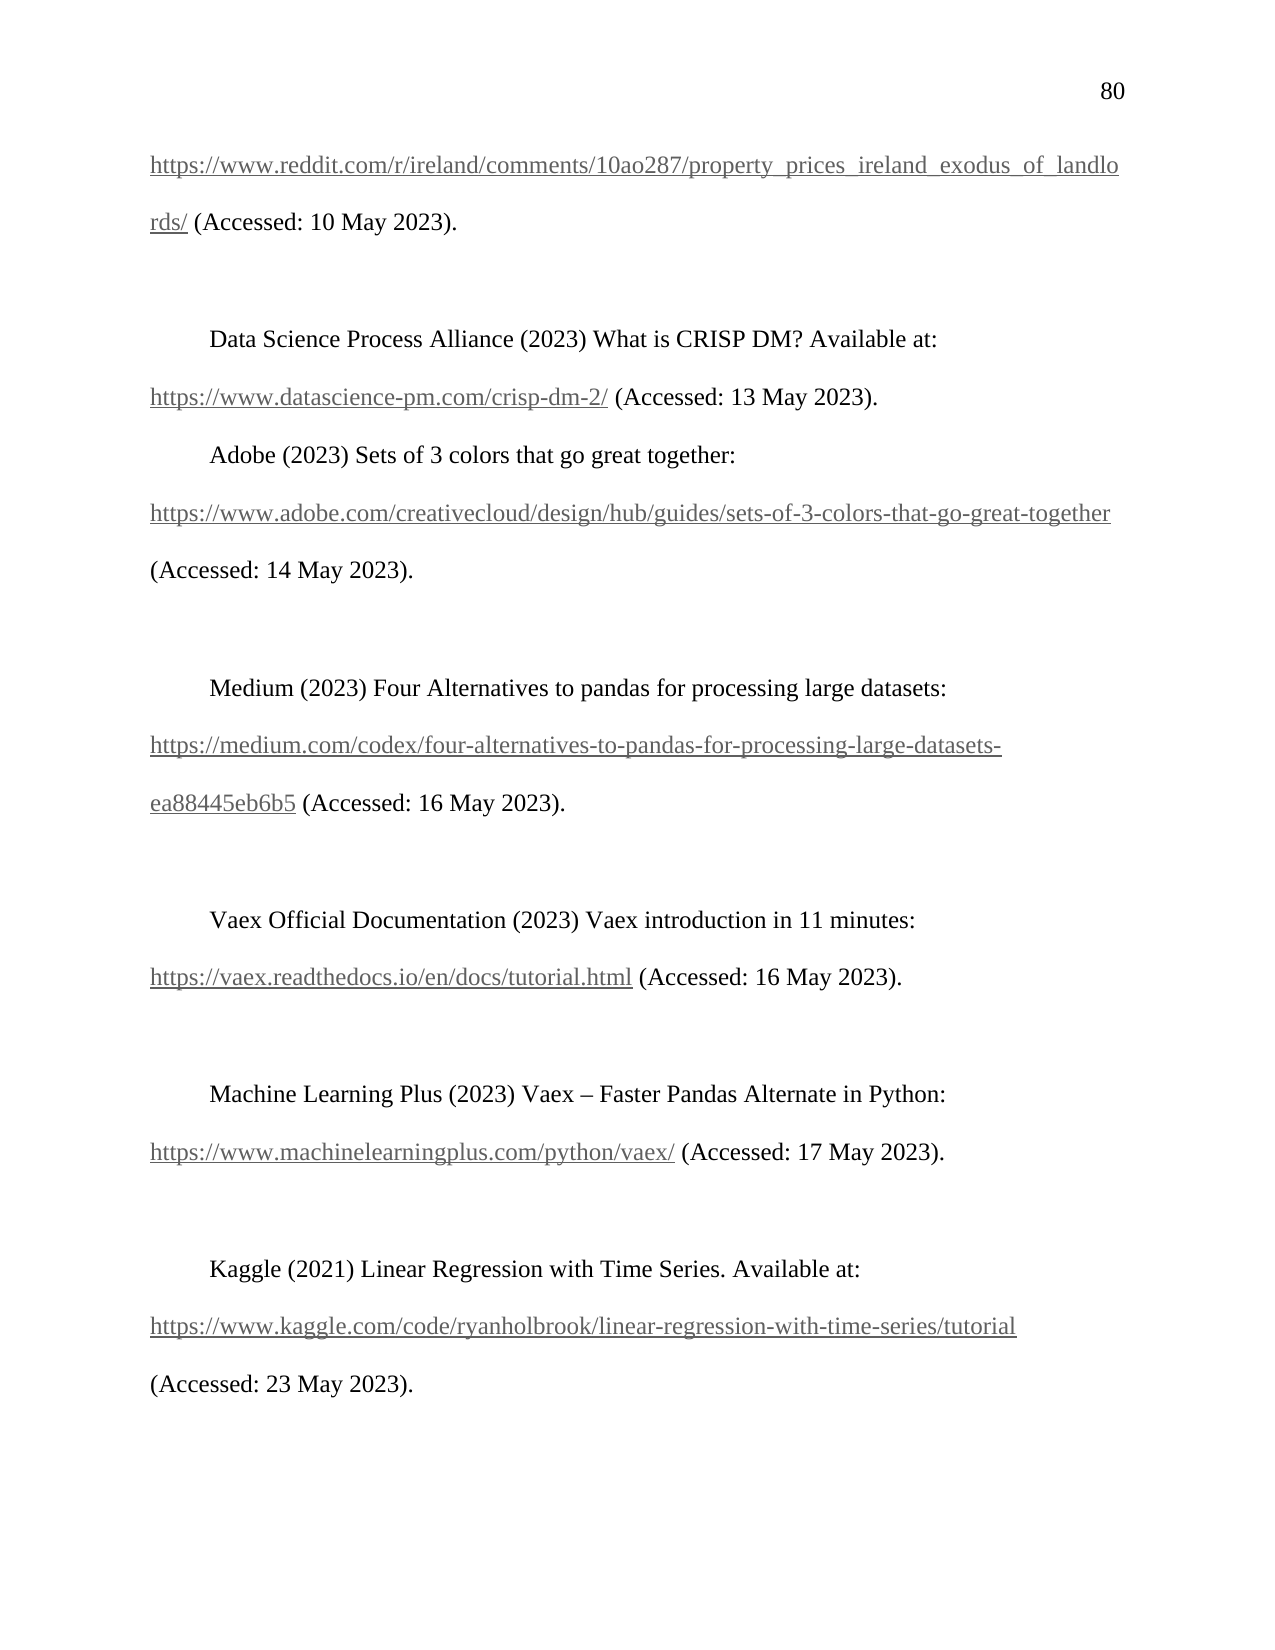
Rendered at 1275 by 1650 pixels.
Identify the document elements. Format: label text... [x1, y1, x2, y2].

text Adobe (2023) Sets of 3 colors that go great together: https://www.adobe.com/creativecloud/design/hub/guides/sets-of-3-colors-that-go-great-together (Accessed: 14 May 2023). [150, 441, 1125, 584]
text Data Science Process Alliance (2023) What is CRISP DM? Available at: https://www.datascience-pm.com/crisp-dm-2/ (Accessed: 13 May 2023). [150, 324, 1125, 411]
text Medium (2023) Four Alternatives to pandas for processing large datasets: https://medium.com/codex/four-alternatives-to-pandas-for-processing-large-datasets-ea88445eb6b5 (Accessed: 16 May 2023). [150, 673, 1125, 816]
text Kaggle (2021) Linear Regression with Time Series. Available at: https://www.kaggle.com/code/ryanholbrook/linear-regression-with-time-series/tutorial (Accessed: 23 May 2023). [150, 1254, 1125, 1398]
text Machine Learning Plus (2023) Vaex – Faster Pandas Alternate in Python: https://www.machinelearningplus.com/python/vaex/ (Accessed: 17 May 2023). [150, 1079, 1125, 1166]
text Vaex Official Documentation (2023) Vaex introduction in 11 minutes: https://vaex.readthedocs.io/en/docs/tutorial.html (Accessed: 16 May 2023). [150, 905, 1125, 991]
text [150, 150, 1125, 236]
